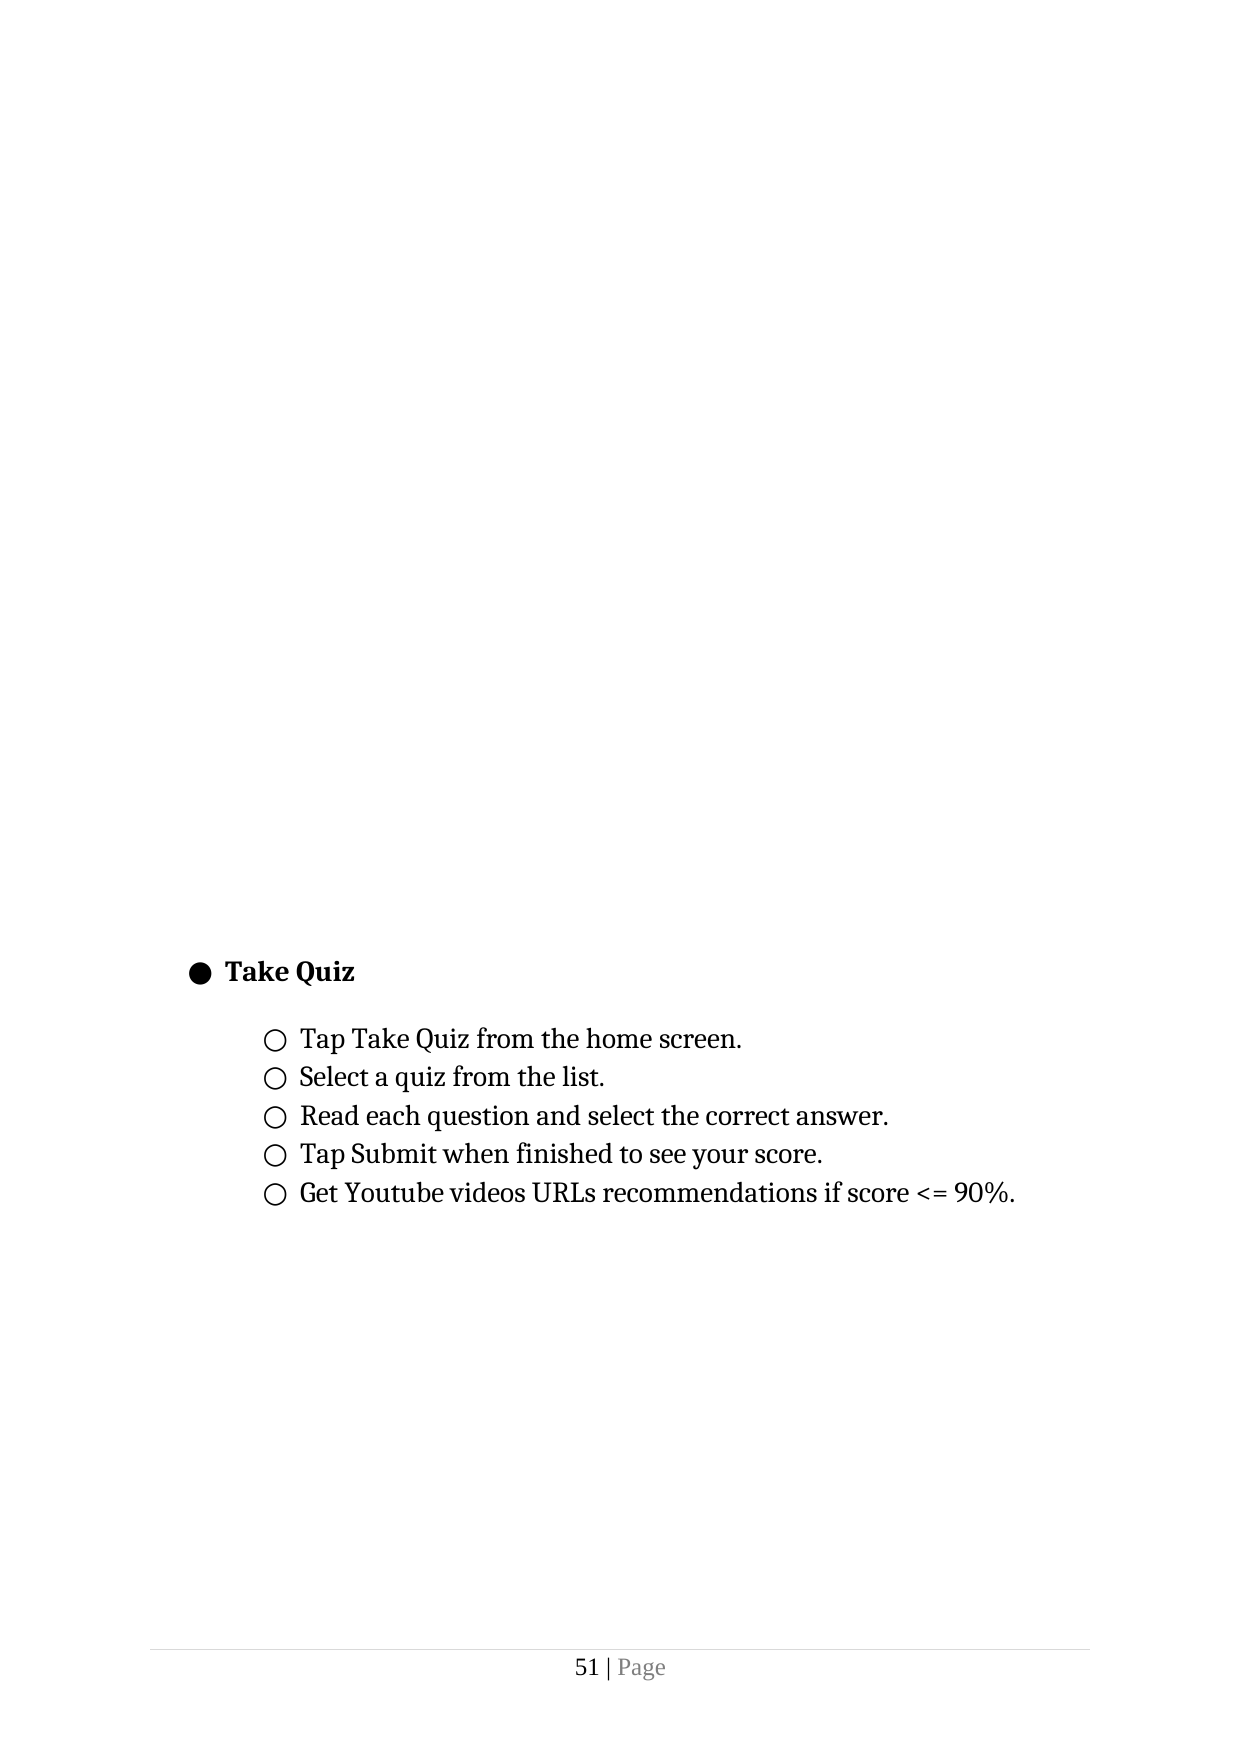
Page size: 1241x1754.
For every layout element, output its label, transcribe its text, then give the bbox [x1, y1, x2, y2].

list Read each question and select the correct answer. [262, 1099, 1090, 1133]
list Get Youtube videos URLs recommendations if score <= 90%. [262, 1176, 1090, 1210]
list Select a quiz from the list. [262, 1061, 1090, 1094]
list Tap Submit when finished to see your score. [262, 1138, 1090, 1171]
list Tap Take Quiz from the home screen. [262, 1022, 1090, 1056]
list Take Quiz [187, 955, 1090, 988]
